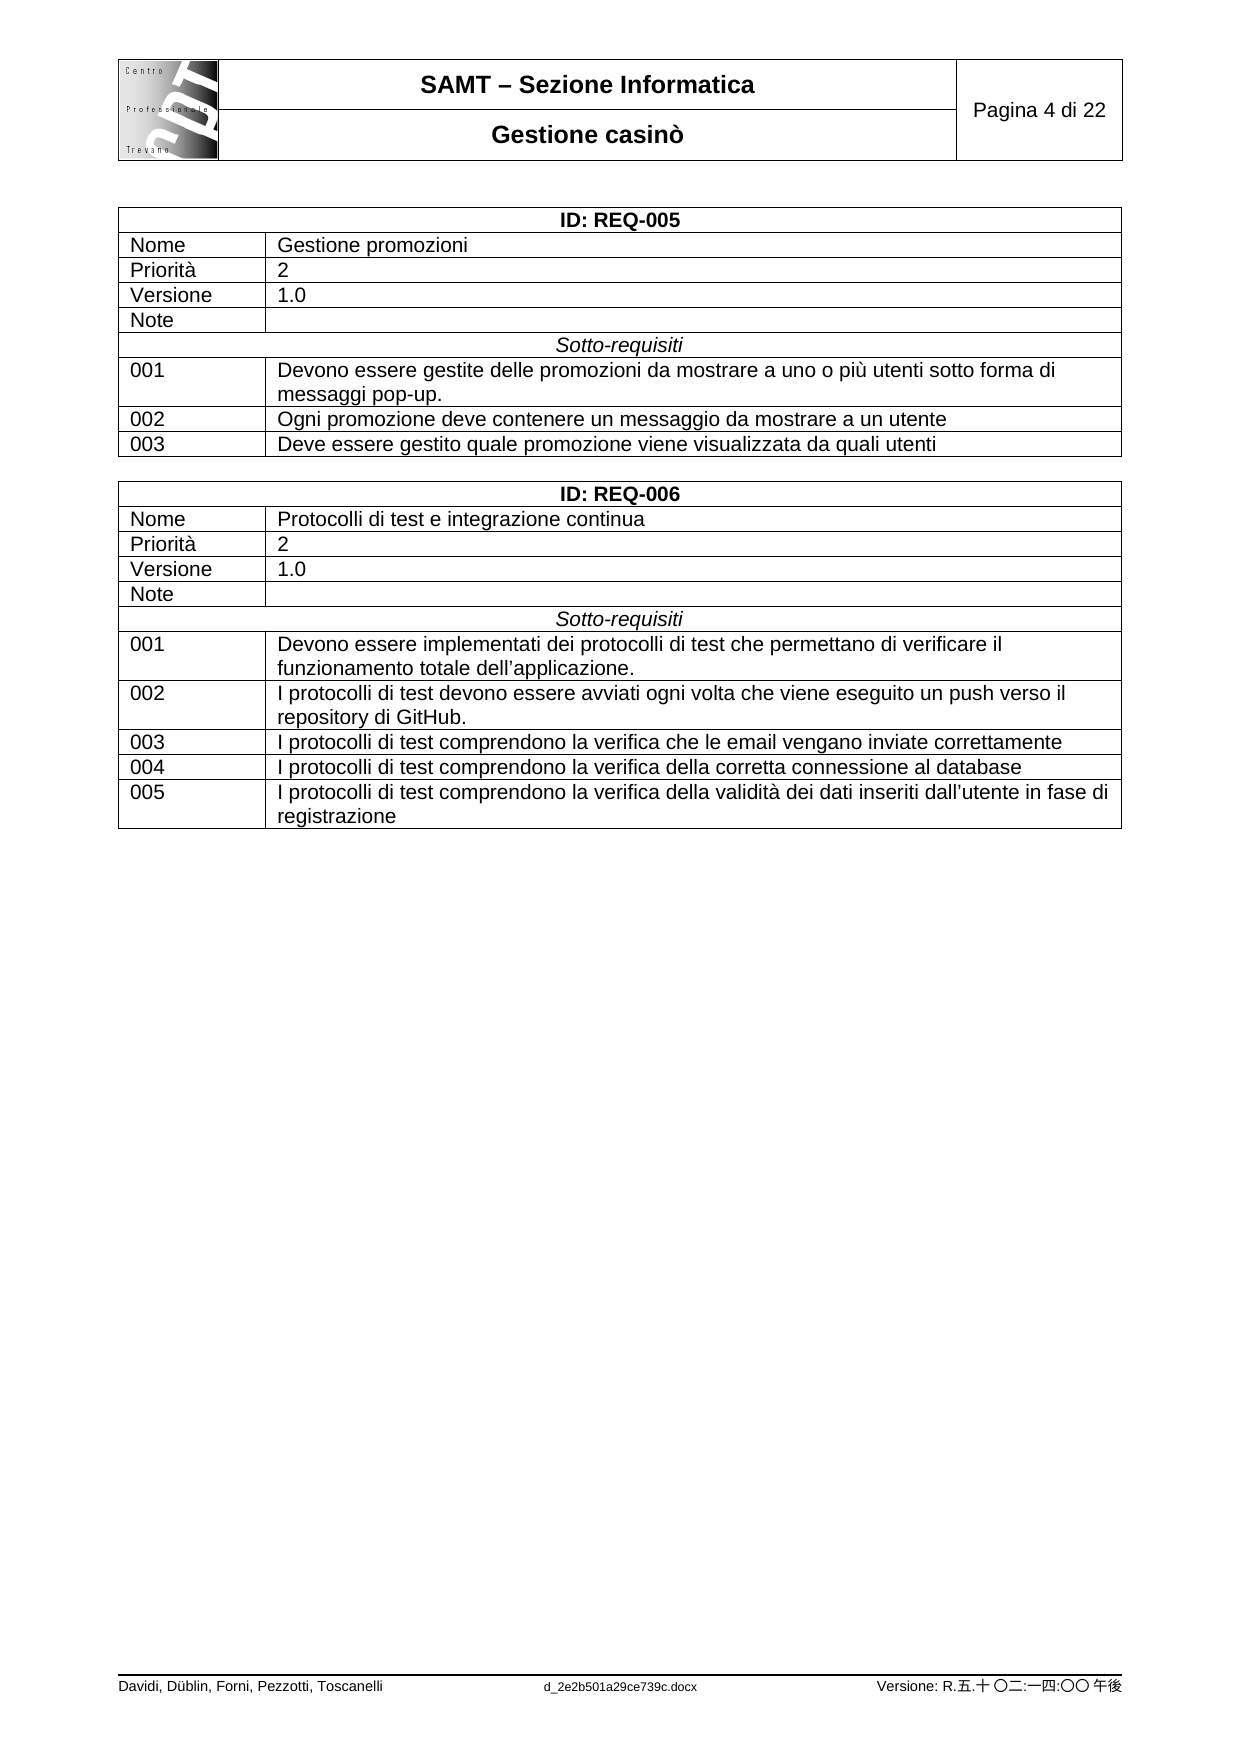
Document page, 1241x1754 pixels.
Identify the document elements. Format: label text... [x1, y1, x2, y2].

table_cell Sotto-requisiti [119, 607, 1121, 631]
table_cell Gestione promozioni [266, 233, 1121, 257]
table_cell 2 [266, 258, 1121, 282]
table_cell Devono essere gestite delle promozioni da mostrare a uno o più utenti sotto forma di messaggi pop-up. [266, 358, 1121, 406]
table_cell I protocolli di test comprendono la verifica che le email vengano inviate correttamente [266, 730, 1121, 754]
table_cell 001 [119, 358, 265, 406]
table_cell [266, 582, 1121, 606]
table_cell 005 [119, 780, 265, 828]
table_header ID: REQ-006 [119, 482, 1121, 506]
table_cell Note [119, 582, 265, 606]
table_cell Priorità [119, 258, 265, 282]
table_cell Devono essere implementati dei protocolli di test che permettano di verificare il funzionamento totale dell’applicazione. [266, 632, 1121, 680]
table_cell Versione [119, 283, 265, 307]
table_cell 1.0 [266, 557, 1121, 581]
table_cell 1.0 [266, 283, 1121, 307]
table_cell 002 [119, 407, 265, 431]
table_cell Protocolli di test e integrazione continua [266, 507, 1121, 531]
table_cell I protocolli di test devono essere avviati ogni volta che viene eseguito un push verso il repository di GitHub. [266, 681, 1121, 729]
table_cell Priorità [119, 532, 265, 556]
table_cell 001 [119, 632, 265, 680]
table_cell 003 [119, 730, 265, 754]
picture [118, 60, 218, 159]
table_cell 2 [266, 532, 1121, 556]
table_cell Note [119, 308, 265, 332]
table_cell Versione [119, 557, 265, 581]
table_cell Nome [119, 233, 265, 257]
table_cell Deve essere gestito quale promozione viene visualizzata da quali utenti [266, 432, 1121, 456]
table_cell I protocolli di test comprendono la verifica della validità dei dati inseriti dall’utente in fase di registrazione [266, 780, 1121, 828]
table_cell Sotto-requisiti [119, 333, 1121, 357]
table_cell I protocolli di test comprendono la verifica della corretta connessione al database [266, 755, 1121, 779]
table_cell 004 [119, 755, 265, 779]
table_cell 003 [119, 432, 265, 456]
table_cell Nome [119, 507, 265, 531]
table_cell 002 [119, 681, 265, 729]
table_header ID: REQ-005 [119, 208, 1121, 232]
table_cell [266, 308, 1121, 332]
table_cell Ogni promozione deve contenere un messaggio da mostrare a un utente [266, 407, 1121, 431]
